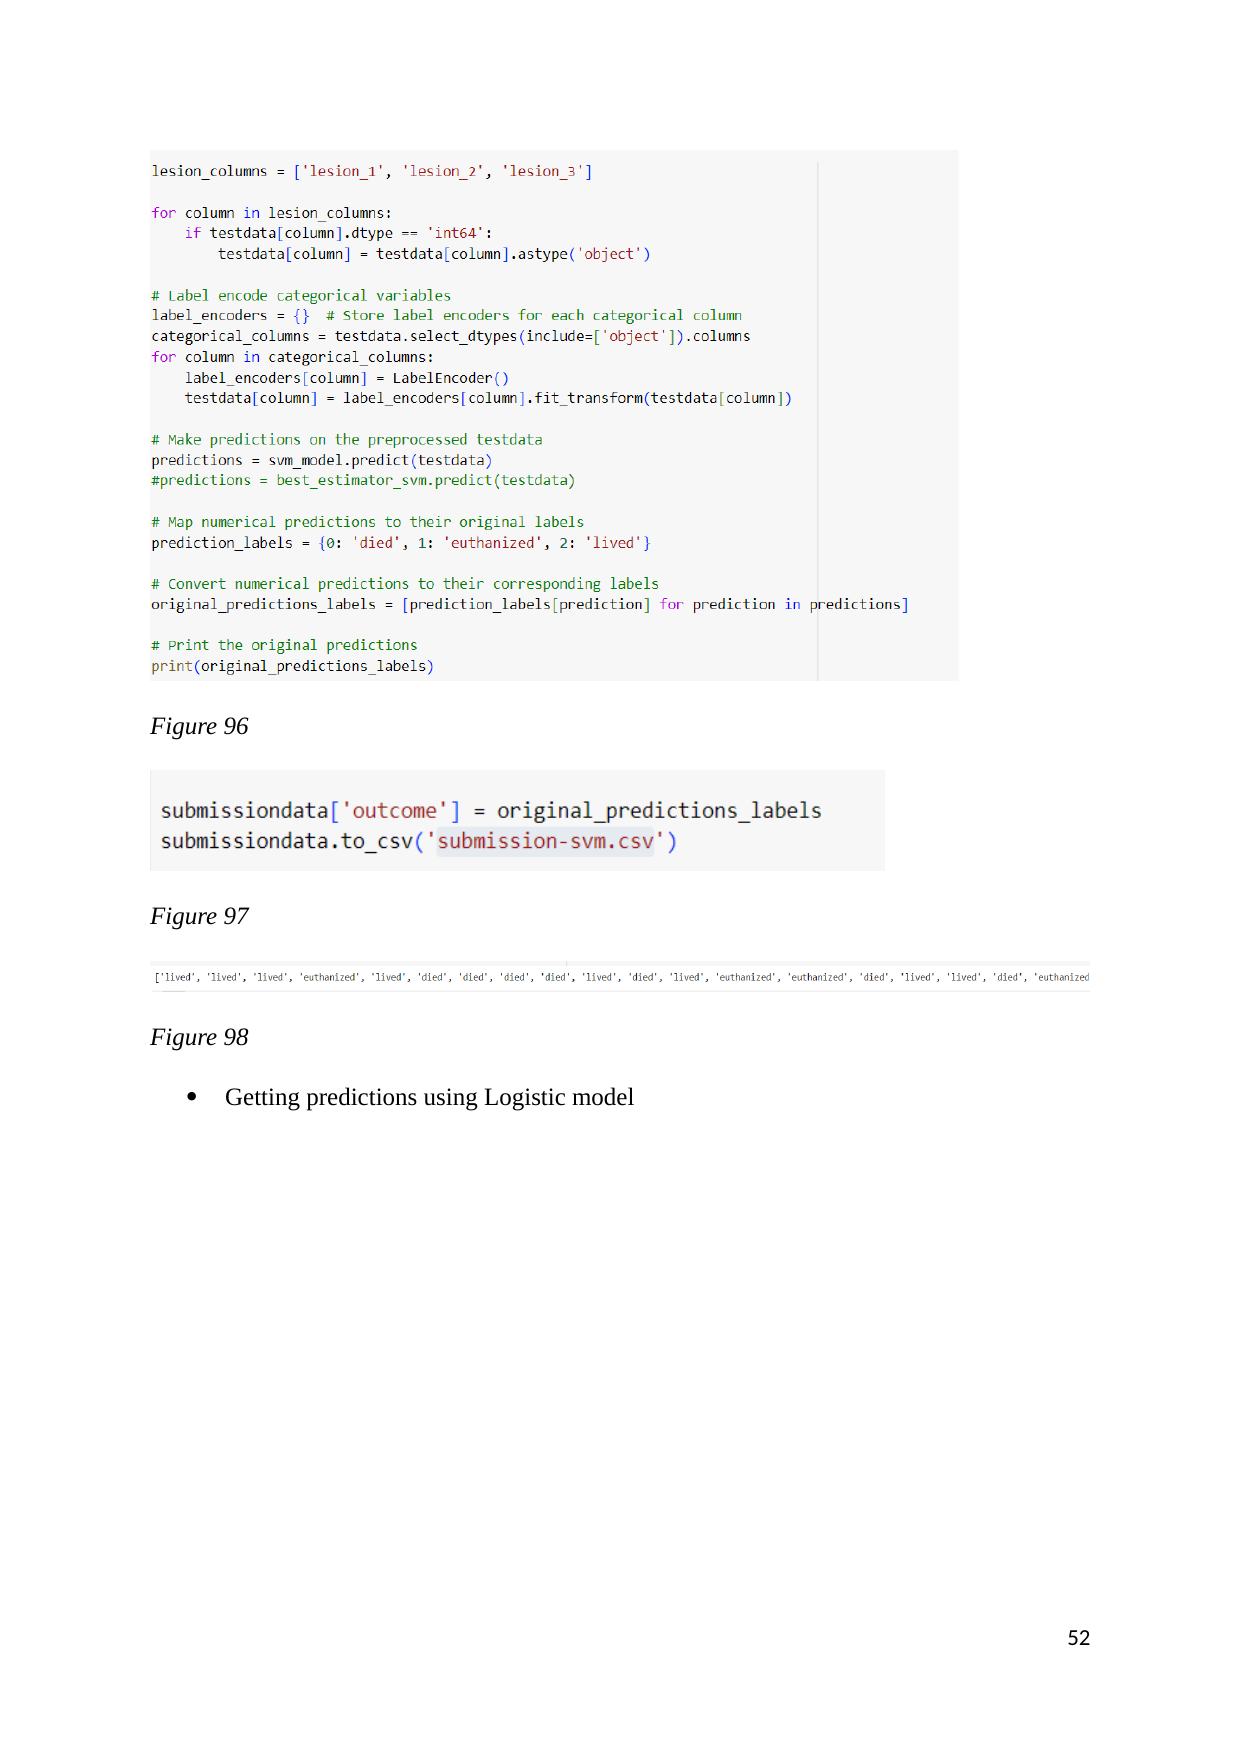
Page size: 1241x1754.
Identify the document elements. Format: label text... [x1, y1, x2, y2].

picture [150, 770, 886, 871]
text Figure 96 [150, 711, 1090, 739]
picture [150, 150, 959, 681]
list Getting predictions using Logistic model [187, 1082, 1090, 1111]
picture [150, 961, 1091, 992]
text Figure 98 [150, 1022, 1090, 1051]
text Figure 97 [150, 901, 1090, 930]
